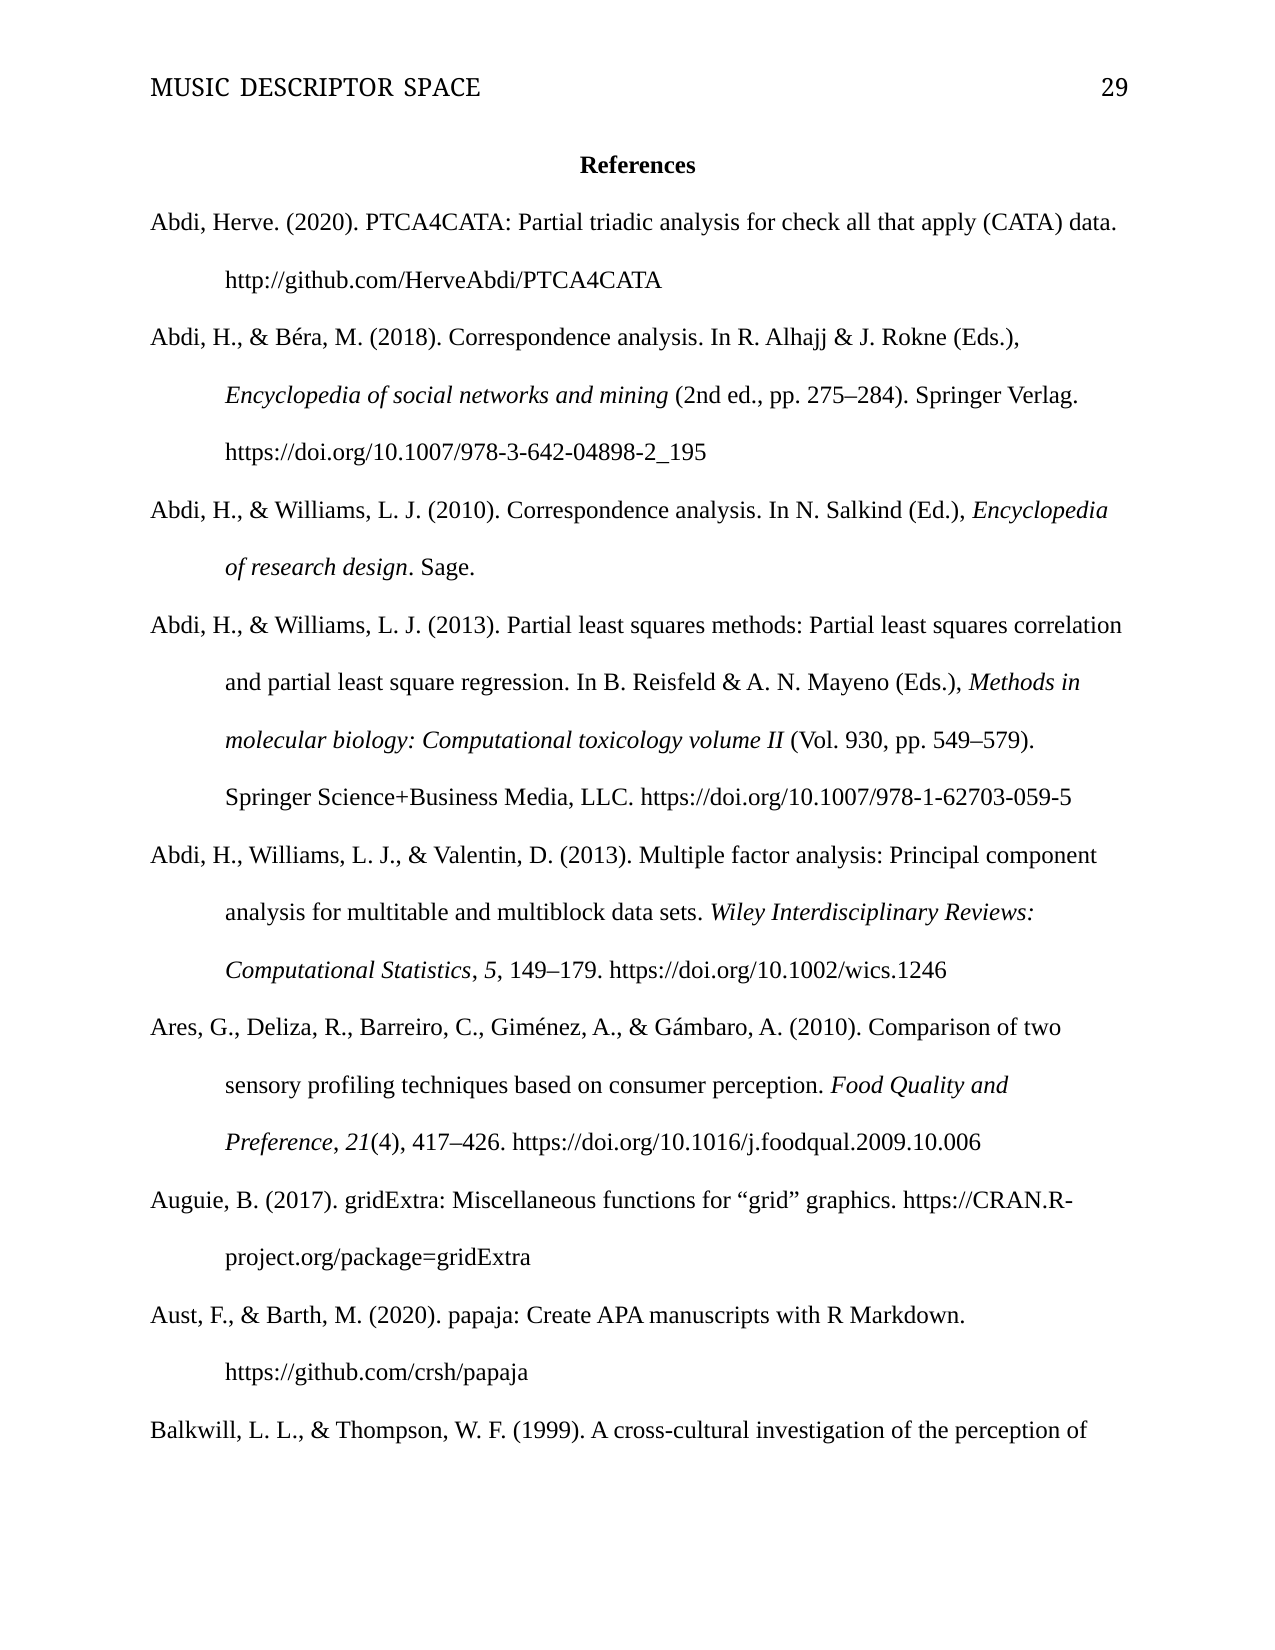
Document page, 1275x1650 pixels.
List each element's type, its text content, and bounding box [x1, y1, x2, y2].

text Auguie, B. (2017). gridExtra: Miscellaneous functions for “grid” graphics. https://CRAN.R-project.org/package=gridExtra [150, 1185, 1125, 1271]
text Abdi, H., Williams, L. J., & Valentin, D. (2013). Multiple factor analysis: Principal component analysis for multitable and multiblock data sets. Wiley Interdisciplinary Reviews: Computational Statistics, 5, 149–179. https://doi.org/10.1002/wics.1246 [150, 840, 1125, 984]
text Abdi, H., & Williams, L. J. (2013). Partial least squares methods: Partial least squares correlation and partial least square regression. In B. Reisfeld & A. N. Mayeno (Eds.), Methods in molecular biology: Computational toxicology volume II (Vol. 930, pp. 549–579). Springer Science+Business Media, LLC. https://doi.org/10.1007/978-1-62703-059-5 [150, 610, 1125, 811]
text Abdi, H., & Williams, L. J. (2010). Correspondence analysis. In N. Salkind (Ed.), Encyclopedia of research design. Sage. [150, 495, 1125, 581]
text Aust, F., & Barth, M. (2020). papaja: Create APA manuscripts with R Markdown. https://github.com/crsh/papaja [150, 1300, 1125, 1386]
text References [150, 150, 1125, 179]
text Abdi, Herve. (2020). PTCA4CATA: Partial triadic analysis for check all that apply (CATA) data. http://github.com/HerveAbdi/PTCA4CATA [150, 207, 1125, 294]
text Ares, G., Deliza, R., Barreiro, C., Giménez, A., & Gámbaro, A. (2010). Comparison of two sensory profiling techniques based on consumer perception. Food Quality and Preference, 21(4), 417–426. https://doi.org/10.1016/j.foodqual.2009.10.006 [150, 1012, 1125, 1156]
text Abdi, H., & Béra, M. (2018). Correspondence analysis. In R. Alhajj & J. Rokne (Eds.), Encyclopedia of social networks and mining (2nd ed., pp. 275–284). Springer Verlag. https://doi.org/10.1007/978-3-642-04898-2_195 [150, 322, 1125, 466]
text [150, 1415, 1125, 1444]
